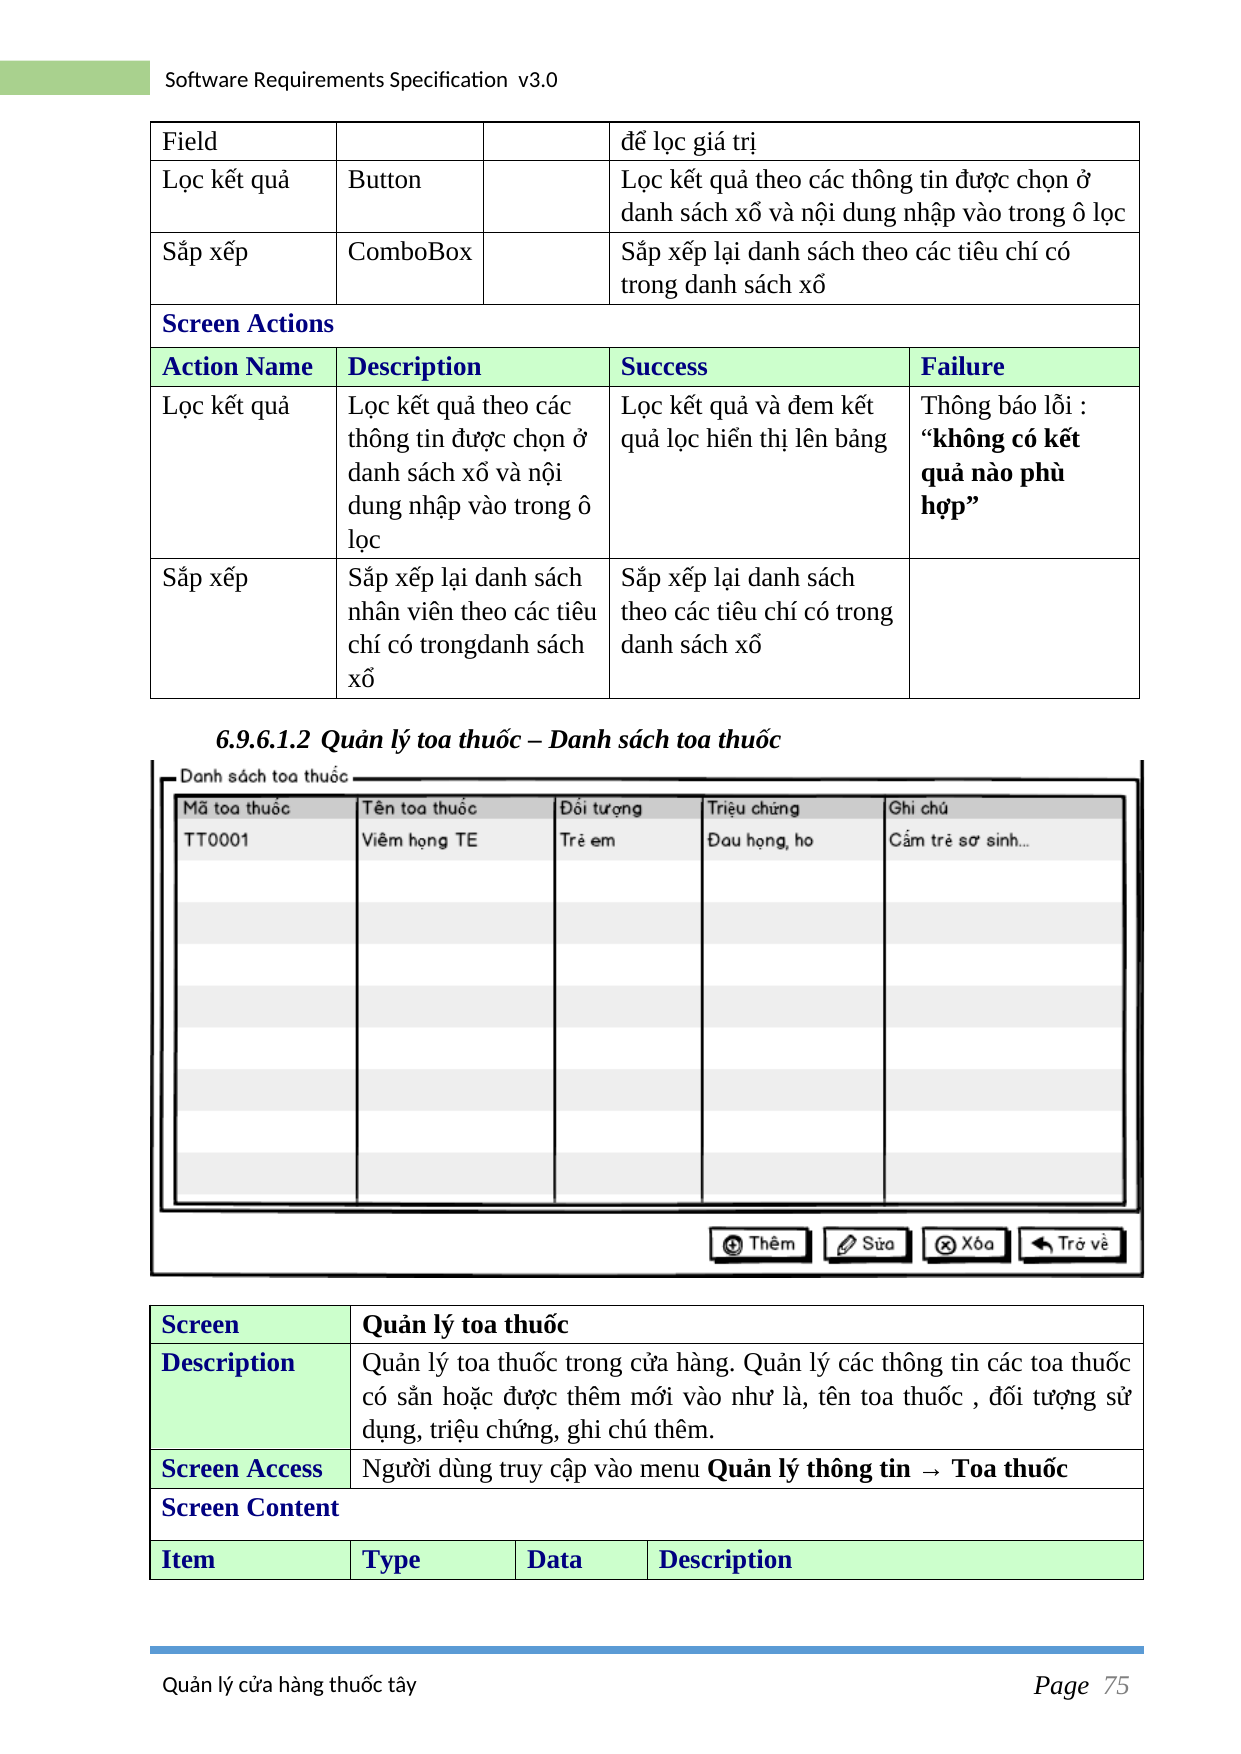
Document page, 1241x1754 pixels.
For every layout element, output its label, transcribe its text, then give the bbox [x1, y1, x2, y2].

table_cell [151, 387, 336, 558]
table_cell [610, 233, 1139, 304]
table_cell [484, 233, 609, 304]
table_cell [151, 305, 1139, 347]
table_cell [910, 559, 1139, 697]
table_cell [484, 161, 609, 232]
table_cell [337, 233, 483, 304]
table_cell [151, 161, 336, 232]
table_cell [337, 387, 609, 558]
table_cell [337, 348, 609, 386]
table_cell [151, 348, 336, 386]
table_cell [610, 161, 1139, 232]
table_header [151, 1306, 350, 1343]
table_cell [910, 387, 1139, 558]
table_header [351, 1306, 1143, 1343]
picture [150, 760, 1145, 1278]
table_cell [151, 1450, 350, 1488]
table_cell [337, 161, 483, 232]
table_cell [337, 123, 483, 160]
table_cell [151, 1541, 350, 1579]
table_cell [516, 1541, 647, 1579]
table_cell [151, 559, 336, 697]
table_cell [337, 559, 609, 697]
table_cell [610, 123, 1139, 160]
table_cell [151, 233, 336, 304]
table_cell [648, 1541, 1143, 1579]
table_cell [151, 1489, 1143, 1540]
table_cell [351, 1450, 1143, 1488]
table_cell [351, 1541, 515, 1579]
subtitle Quản lý toa thuốc – Danh sách toa thuốc [216, 723, 1144, 754]
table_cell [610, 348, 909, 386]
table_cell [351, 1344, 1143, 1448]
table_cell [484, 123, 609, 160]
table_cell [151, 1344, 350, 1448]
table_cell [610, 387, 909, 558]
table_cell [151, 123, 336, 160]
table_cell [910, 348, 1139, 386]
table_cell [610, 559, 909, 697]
